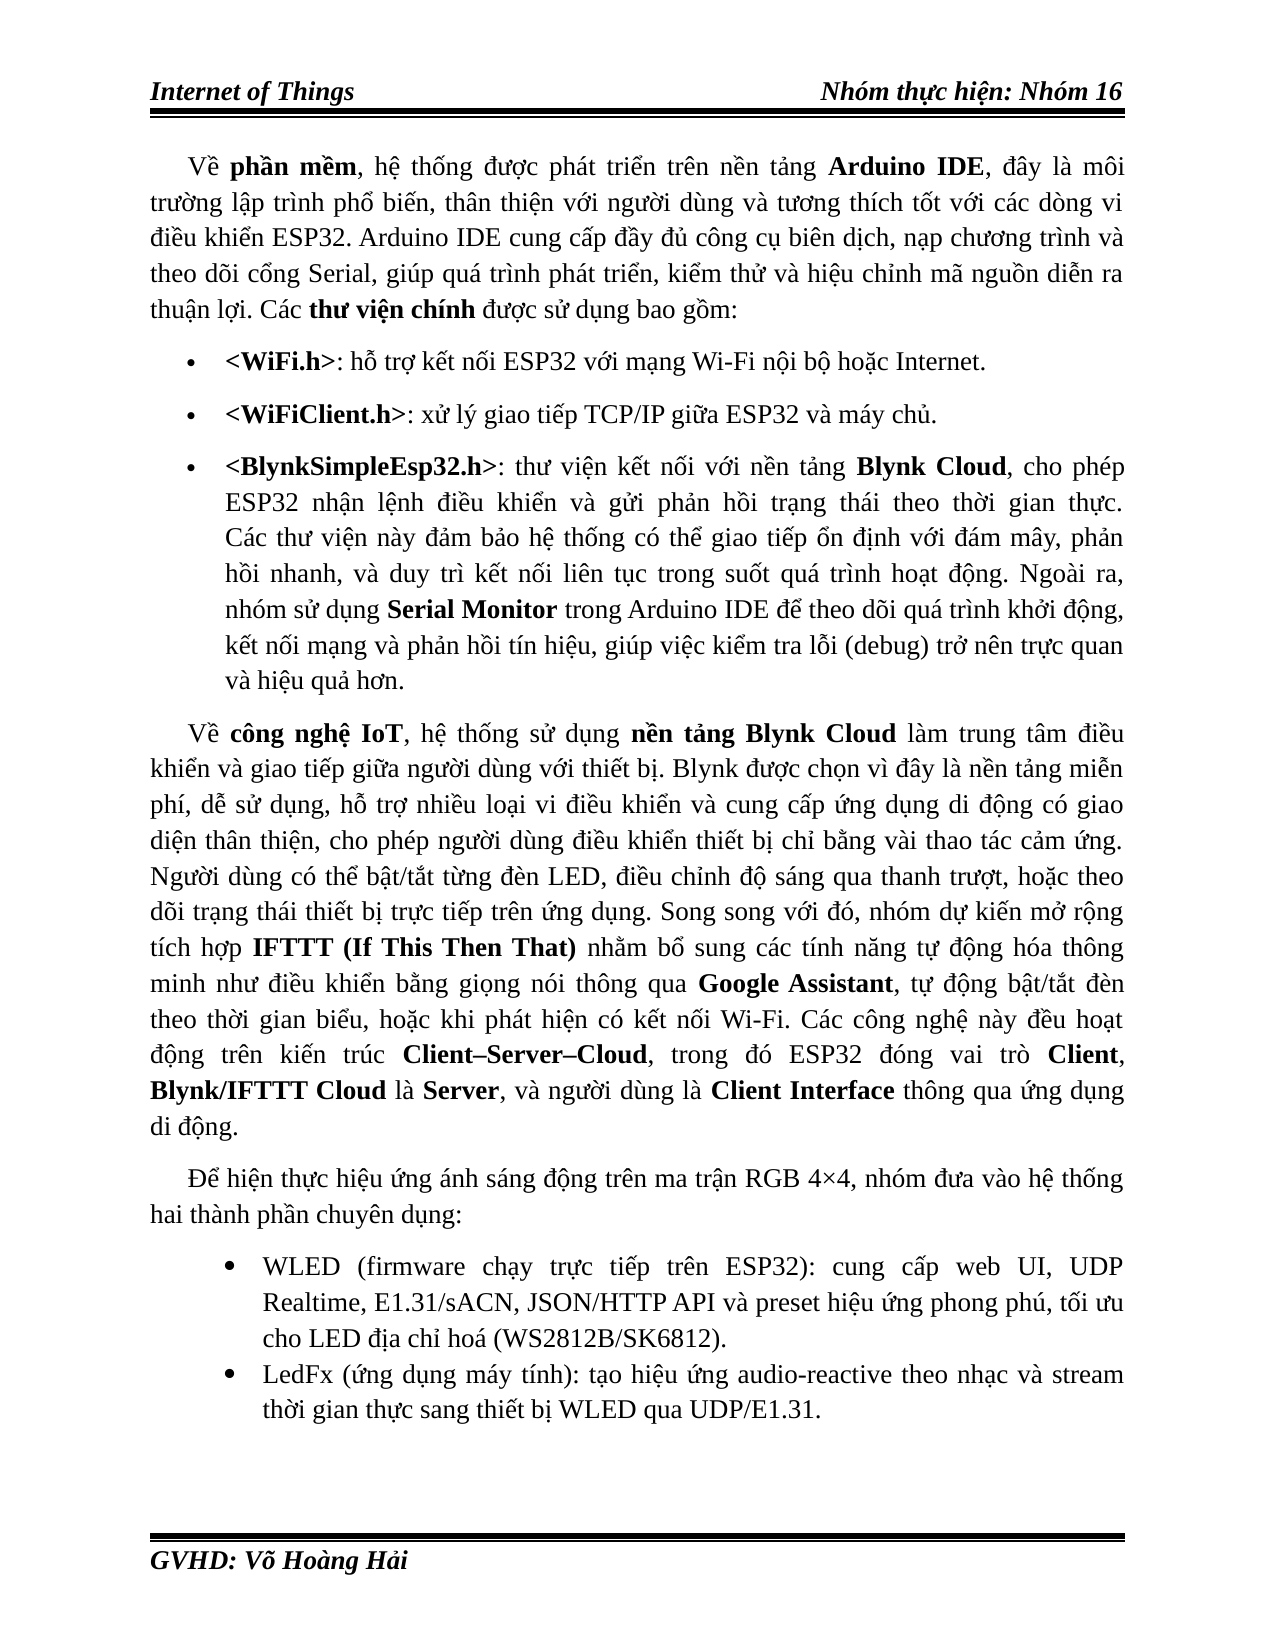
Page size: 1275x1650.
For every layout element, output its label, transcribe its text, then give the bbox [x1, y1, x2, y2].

list LedFx (ứng dụng máy tính): tạo hiệu ứng audio-reactive theo nhạc và stream thời gian thực sang thiết bị WLED qua UDP/E1.31. [225, 1358, 1125, 1425]
list <WiFi.h>: hỗ trợ kết nối ESP32 với mạng Wi-Fi nội bộ hoặc Internet. [187, 345, 1125, 376]
list WLED (firmware chạy trực tiếp trên ESP32): cung cấp web UI, UDP Realtime, E1.31/sACN, JSON/HTTP API và preset hiệu ứng phong phú, tối ưu cho LED địa chỉ hoá (WS2812B/SK6812). [225, 1250, 1125, 1353]
list <WiFiClient.h>: xử lý giao tiếp TCP/IP giữa ESP32 và máy chủ. [187, 398, 1125, 429]
list <BlynkSimpleEsp32.h>: thư viện kết nối với nền tảng Blynk Cloud, cho phép ESP32 nhận lệnh điều khiển và gửi phản hồi trạng thái theo thời gian thực. Các thư viện này đảm bảo hệ thống có thể giao tiếp ổn định với đám mây, phản hồi nhanh, và duy trì kết nối liên tục trong suốt quá trình hoạt động. Ngoài ra, nhóm sử dụng Serial Monitor trong Arduino IDE để theo dõi quá trình khởi động, kết nối mạng và phản hồi tín hiệu, giúp việc kiểm tra lỗi (debug) trở nên trực quan và hiệu quả hơn. [187, 450, 1125, 696]
text Để hiện thực hiệu ứng ánh sáng động trên ma trận RGB 4×4, nhóm đưa vào hệ thống hai thành phần chuyên dụng: [150, 1162, 1125, 1229]
text Về công nghệ IoT, hệ thống sử dụng nền tảng Blynk Cloud làm trung tâm điều khiển và giao tiếp giữa người dùng với thiết bị. Blynk được chọn vì đây là nền tảng miễn phí, dễ sử dụng, hỗ trợ nhiều loại vi điều khiển và cung cấp ứng dụng di động có giao diện thân thiện, cho phép người dùng điều khiển thiết bị chỉ bằng vài thao tác cảm ứng. Người dùng có thể bật/tắt từng đèn LED, điều chỉnh độ sáng qua thanh trượt, hoặc theo dõi trạng thái thiết bị trực tiếp trên ứng dụng. Song song với đó, nhóm dự kiến mở rộng tích hợp IFTTT (If This Then That) nhằm bổ sung các tính năng tự động hóa thông minh như điều khiển bằng giọng nói thông qua Google Assistant, tự động bật/tắt đèn theo thời gian biểu, hoặc khi phát hiện có kết nối Wi-Fi. Các công nghệ này đều hoạt động trên kiến trúc Client–Server–Cloud, trong đó ESP32 đóng vai trò Client, Blynk/IFTTT Cloud là Server, và người dùng là Client Interface thông qua ứng dụng di động. [150, 717, 1125, 1141]
text Về phần mềm, hệ thống được phát triển trên nền tảng Arduino IDE, đây là môi trường lập trình phổ biến, thân thiện với người dùng và tương thích tốt với các dòng vi điều khiển ESP32. Arduino IDE cung cấp đầy đủ công cụ biên dịch, nạp chương trình và theo dõi cổng Serial, giúp quá trình phát triển, kiểm thử và hiệu chỉnh mã nguồn diễn ra thuận lợi. Các thư viện chính được sử dụng bao gồm: [150, 150, 1125, 324]
